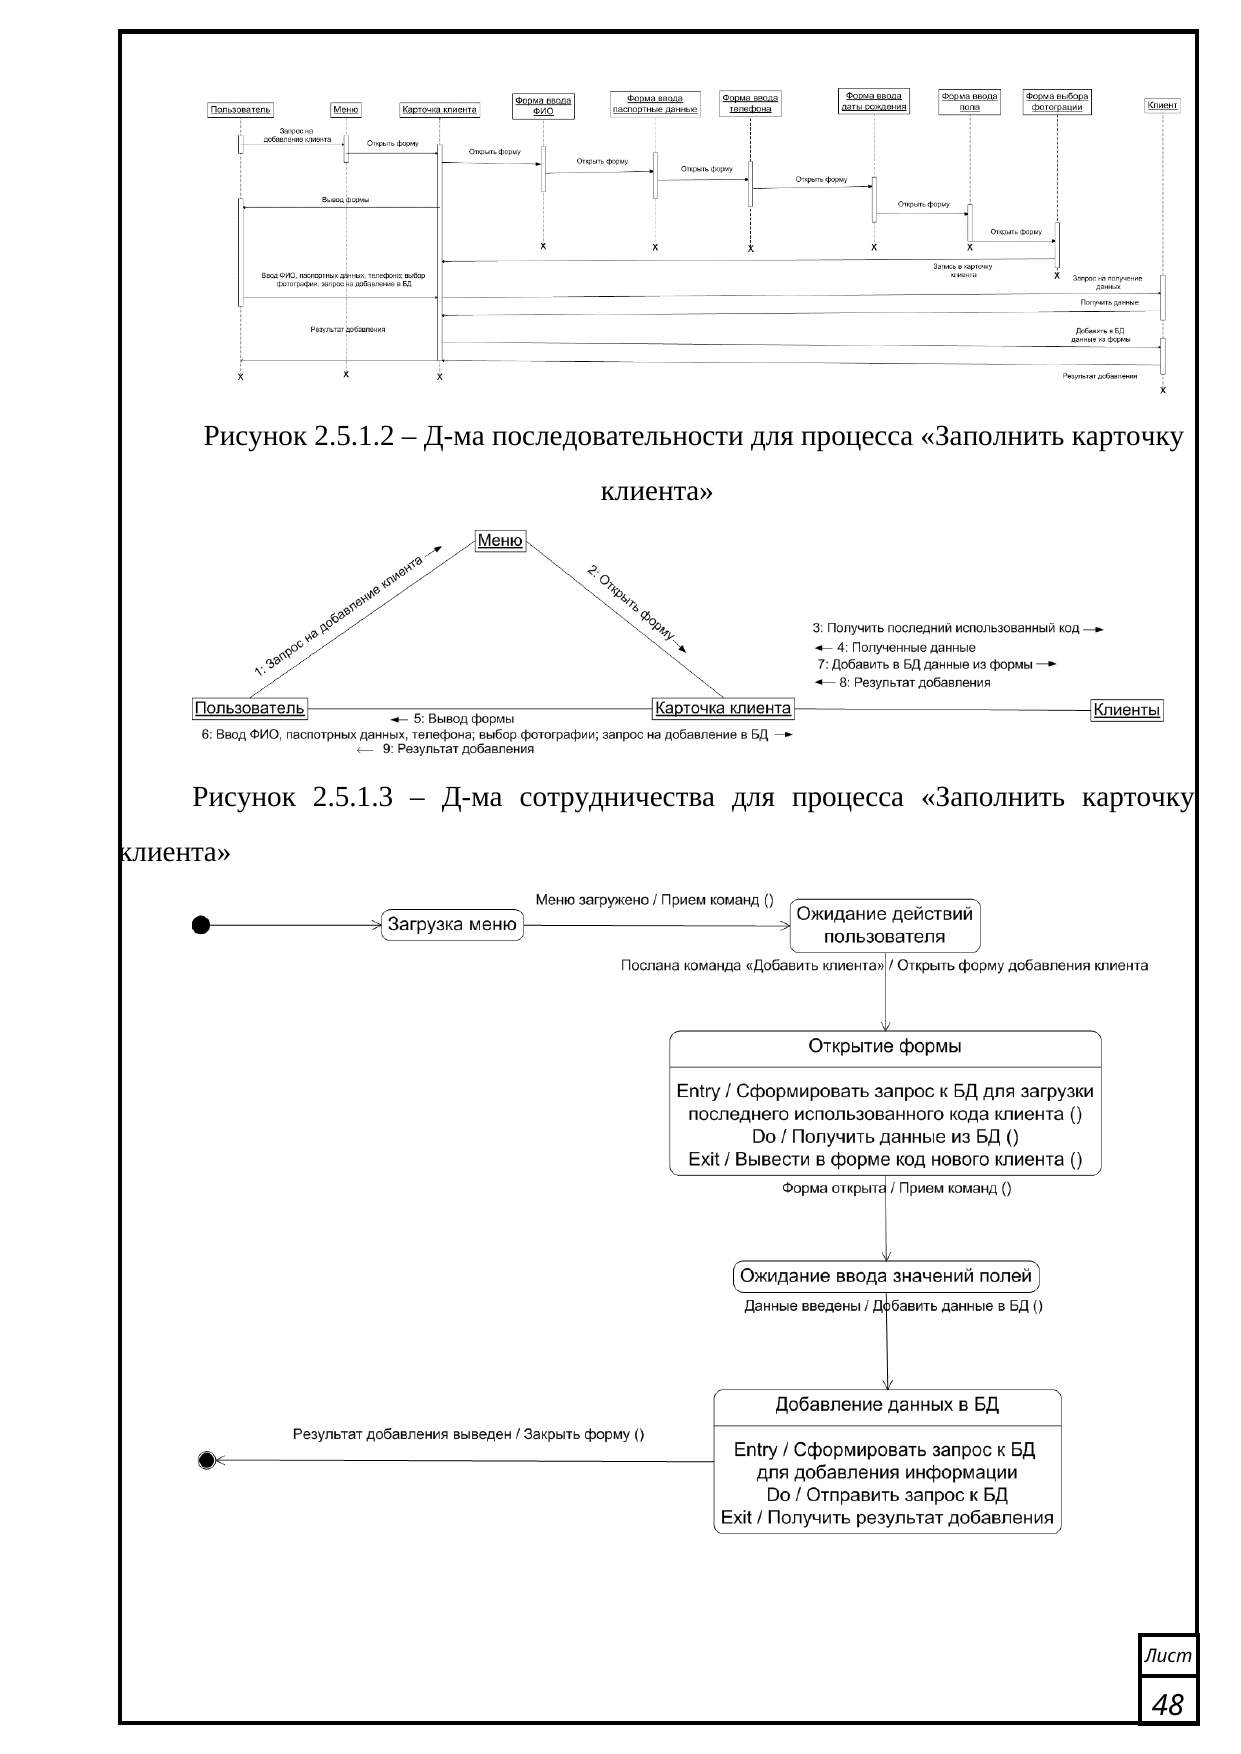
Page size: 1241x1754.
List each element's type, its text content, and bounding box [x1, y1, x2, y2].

picture [192, 889, 1149, 1534]
picture [207, 88, 1181, 397]
text Рисунок 2.5.1.3 – Д-ма сотрудничества для процесса «Заполнить карточку клиента» [118, 779, 1196, 868]
text Рисунок 2.5.1.2 – Д-ма последовательности для процесса «Заполнить карточку клиента» [118, 418, 1196, 507]
picture [192, 528, 1164, 757]
